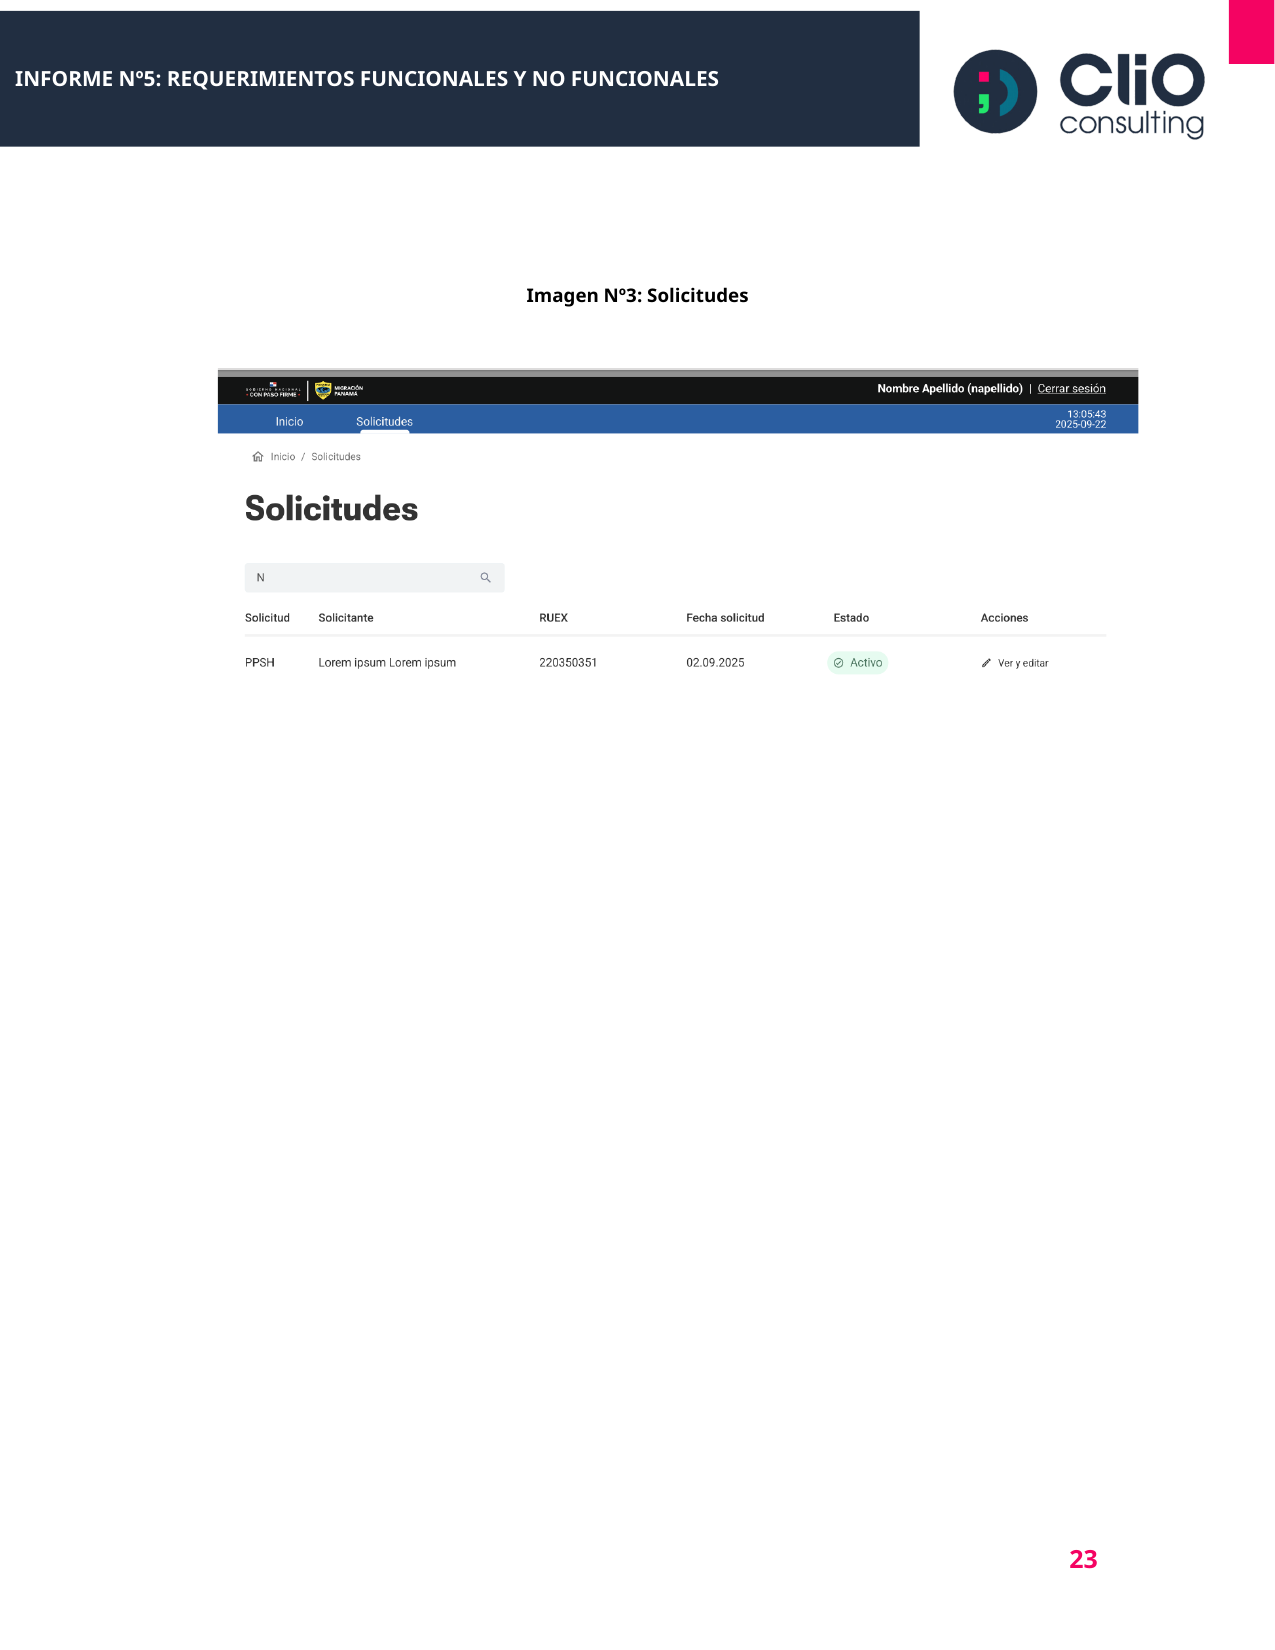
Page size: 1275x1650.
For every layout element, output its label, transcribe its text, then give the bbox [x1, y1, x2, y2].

picture [217, 368, 1139, 721]
picture [920, 45, 1275, 147]
text Imagen Nº3: Solicitudes [177, 283, 1098, 308]
